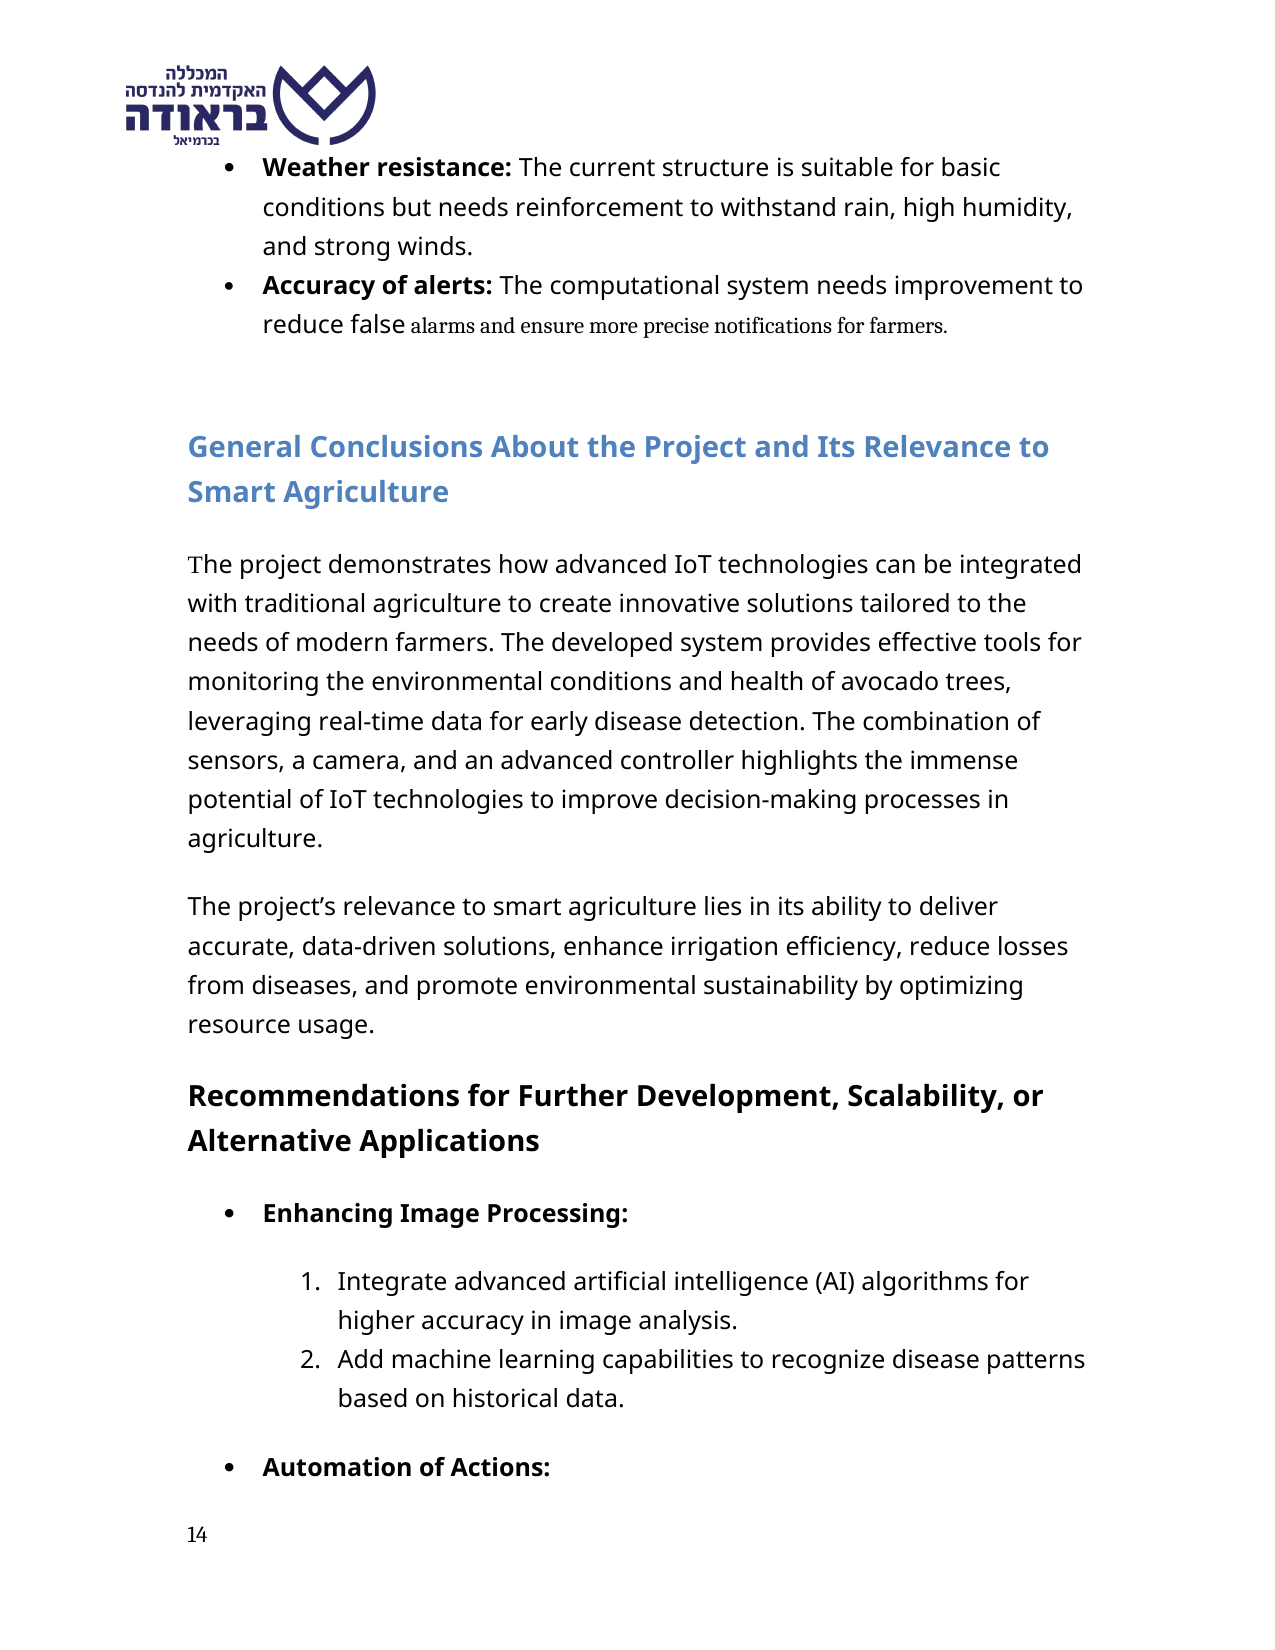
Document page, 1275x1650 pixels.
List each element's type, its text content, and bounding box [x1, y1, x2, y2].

list Successful integration of components: The camera, sensors, and controller worked together seamlessly, and the mechanical structure designed to hold all components proved efficient and durable. [225, 150, 1087, 262]
list Weather resistance: The current structure is suitable for basic conditions but needs reinforcement to withstand rain, high humidity, and strong winds. [225, 673, 1087, 786]
text The project demonstrates how advanced IoT technologies can be integrated with traditional agriculture to create innovative solutions tailored to the needs of modern farmers. The developed system provides effective tools for monitoring the environmental conditions and health of avocado trees, leveraging real-time data for early disease detection. The combination of sensors, a camera, and an advanced controller highlights the immense potential of IoT technologies to improve decision-making processes in agriculture. [187, 1069, 1087, 1378]
list Accuracy of alerts: The computational system needs improvement to reduce false alarms and ensure more precise notifications for farmers. [225, 791, 1087, 864]
subtitle General Conclusions About the Project and Its Relevance to Smart Agriculture [187, 949, 1087, 1034]
list Automation of actions: The system currently provides alerts but does not perform automated actions, such as adjusting irrigation based on the measured humidity levels. Adding automation capabilities would enhance its functionality. [225, 516, 1087, 668]
subtitle System Limitations and Areas for Improvement [187, 448, 1087, 482]
picture [113, 58, 387, 150]
